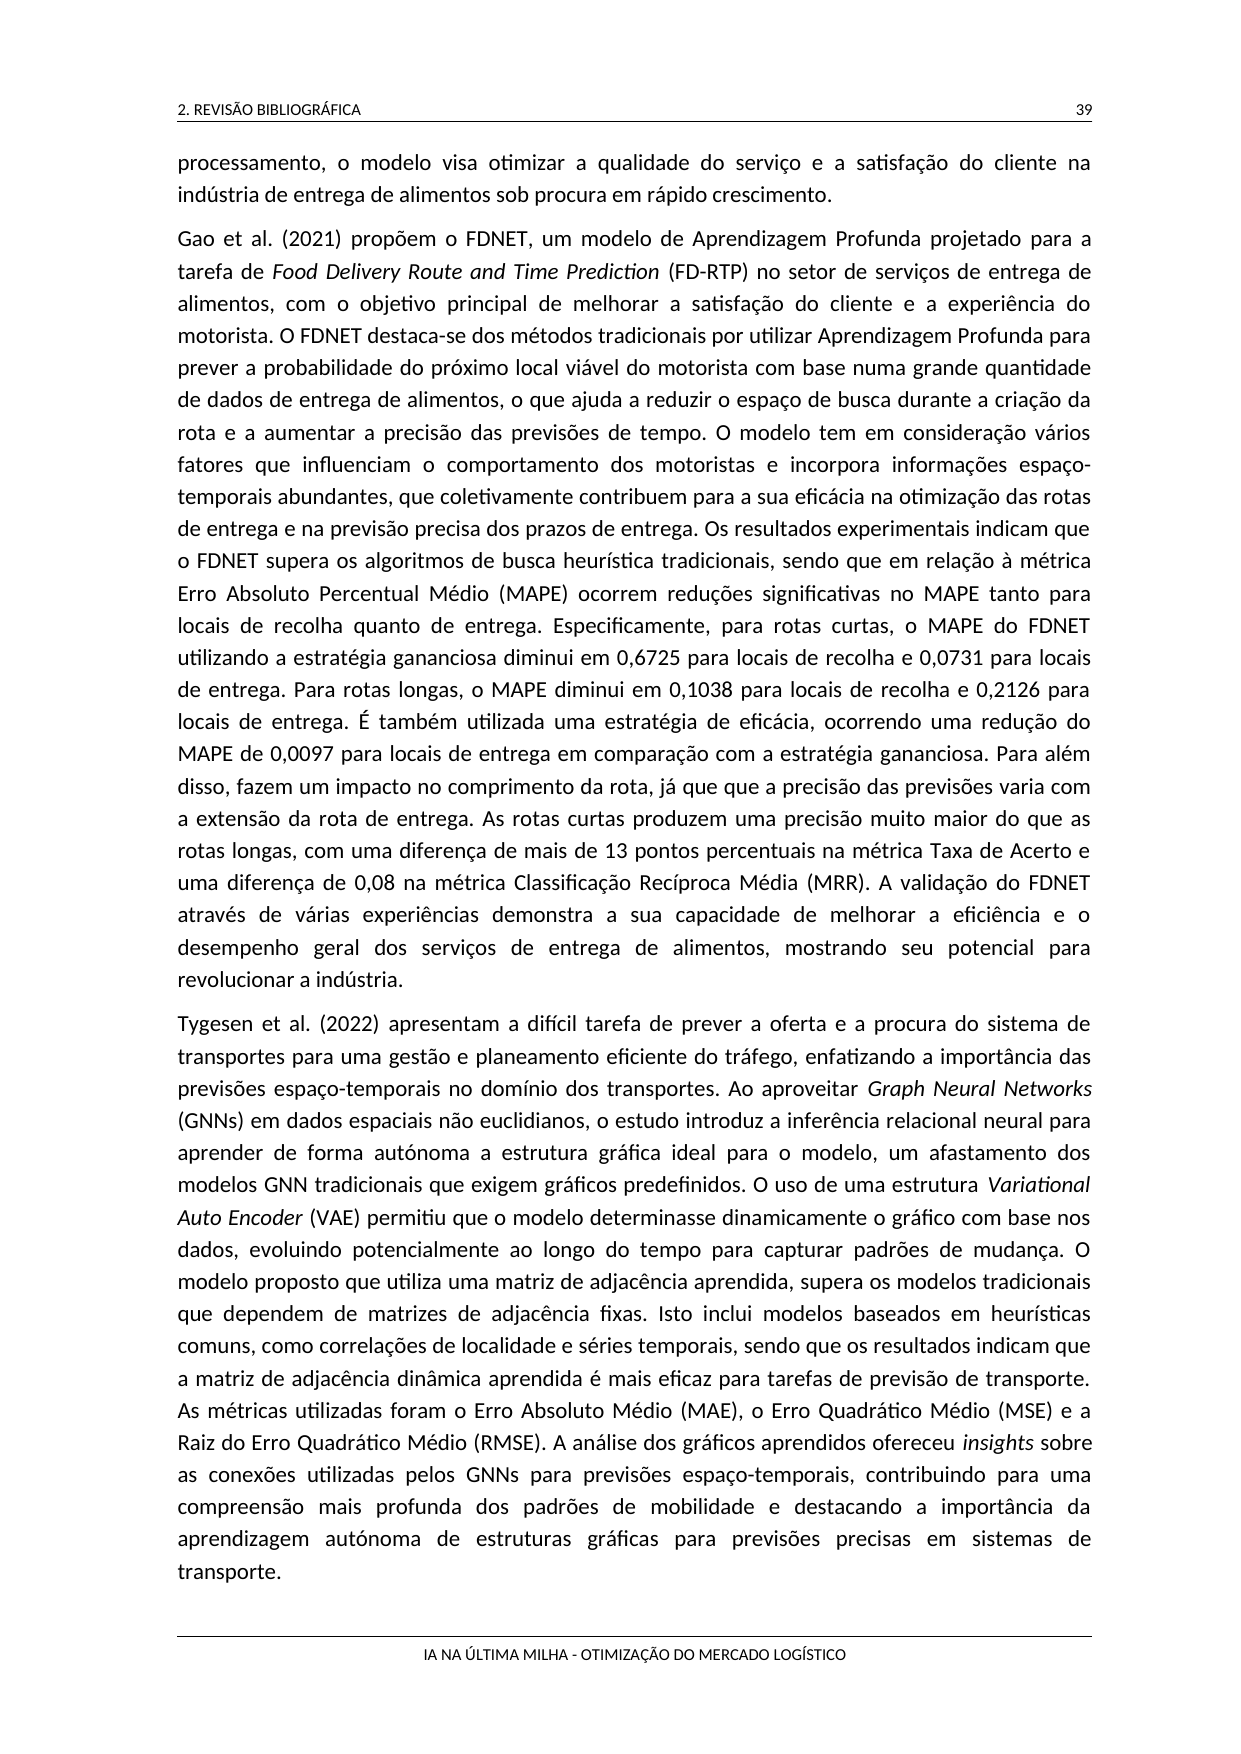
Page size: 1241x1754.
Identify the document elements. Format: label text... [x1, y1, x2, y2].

text apresentam a difícil tarefa de prever a oferta e a procura do sistema de transportes para uma gestão e planeamento eficiente do tráfego, enfatizando a importância das previsões espaço-temporais no domínio dos transportes. Ao aproveitar Graph Neural Networks (GNNs) em dados espaciais não euclidianos, o estudo introduz a inferência relacional neural para aprender de forma autónoma a estrutura gráfica ideal para o modelo, um afastamento dos modelos GNN tradicionais que exigem gráficos predefinidos. O uso de uma estrutura Variational Auto Encoder (VAE) permitiu que o modelo determinasse dinamicamente o gráfico com base nos dados, evoluindo potencialmente ao longo do tempo para capturar padrões de mudança. O modelo proposto que utiliza uma matriz de adjacência aprendida, supera os modelos tradicionais que dependem de matrizes de adjacência fixas. Isto inclui modelos baseados em heurísticas comuns, como correlações de localidade e séries temporais, sendo que os resultados indicam que a matriz de adjacência dinâmica aprendida é mais eficaz para tarefas de previsão de transporte. As métricas utilizadas foram o Erro Absoluto Médio (MAE), o Erro Quadrático Médio (MSE) e a Raiz do Erro Quadrático Médio (RMSE). A análise dos gráficos aprendidos ofereceu insights sobre as conexões utilizadas pelos GNNs para previsões espaço-temporais, contribuindo para uma compreensão mais profunda dos padrões de mobilidade e destacando a importância da aprendizagem autónoma de estruturas gráficas para previsões precisas em sistemas de transporte. [177, 1009, 1092, 1585]
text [177, 148, 1092, 208]
text propõem o FDNET, um modelo de Aprendizagem Profunda projetado para a tarefa de Food Delivery Route and Time Prediction (FD-RTP) no setor de serviços de entrega de alimentos, com o objetivo principal de melhorar a satisfação do cliente e a experiência do motorista. O FDNET destaca-se dos métodos tradicionais por utilizar Aprendizagem Profunda para prever a probabilidade do próximo local viável do motorista com base numa grande quantidade de dados de entrega de alimentos, o que ajuda a reduzir o espaço de busca durante a criação da rota e a aumentar a precisão das previsões de tempo. O modelo tem em consideração vários fatores que influenciam o comportamento dos motoristas e incorpora informações espaço-temporais abundantes, que coletivamente contribuem para a sua eficácia na otimização das rotas de entrega e na previsão precisa dos prazos de entrega. Os resultados experimentais indicam que o FDNET supera os algoritmos de busca heurística tradicionais, sendo que em relação à métrica Erro Absoluto Percentual Médio (MAPE) ocorrem reduções significativas no MAPE tanto para locais de recolha quanto de entrega. Especificamente, para rotas curtas, o MAPE do FDNET utilizando a estratégia gananciosa diminui em 0,6725 para locais de recolha e 0,0731 para locais de entrega. Para rotas longas, o MAPE diminui em 0,1038 para locais de recolha e 0,2126 para locais de entrega. É também utilizada uma estratégia de eficácia, ocorrendo uma redução do MAPE de 0,0097 para locais de entrega em comparação com a estratégia gananciosa. Para além disso, fazem um impacto no comprimento da rota, já que que a precisão das previsões varia com a extensão da rota de entrega. As rotas curtas produzem uma precisão muito maior do que as rotas longas, com uma diferença de mais de 13 pontos percentuais na métrica Taxa de Acerto e uma diferença de 0,08 na métrica Classificação Recíproca Média (MRR). A validação do FDNET através de várias experiências demonstra a sua capacidade de melhorar a eficiência e o desempenho geral dos serviços de entrega de alimentos, mostrando seu potencial para revolucionar a indústria. [177, 224, 1092, 993]
